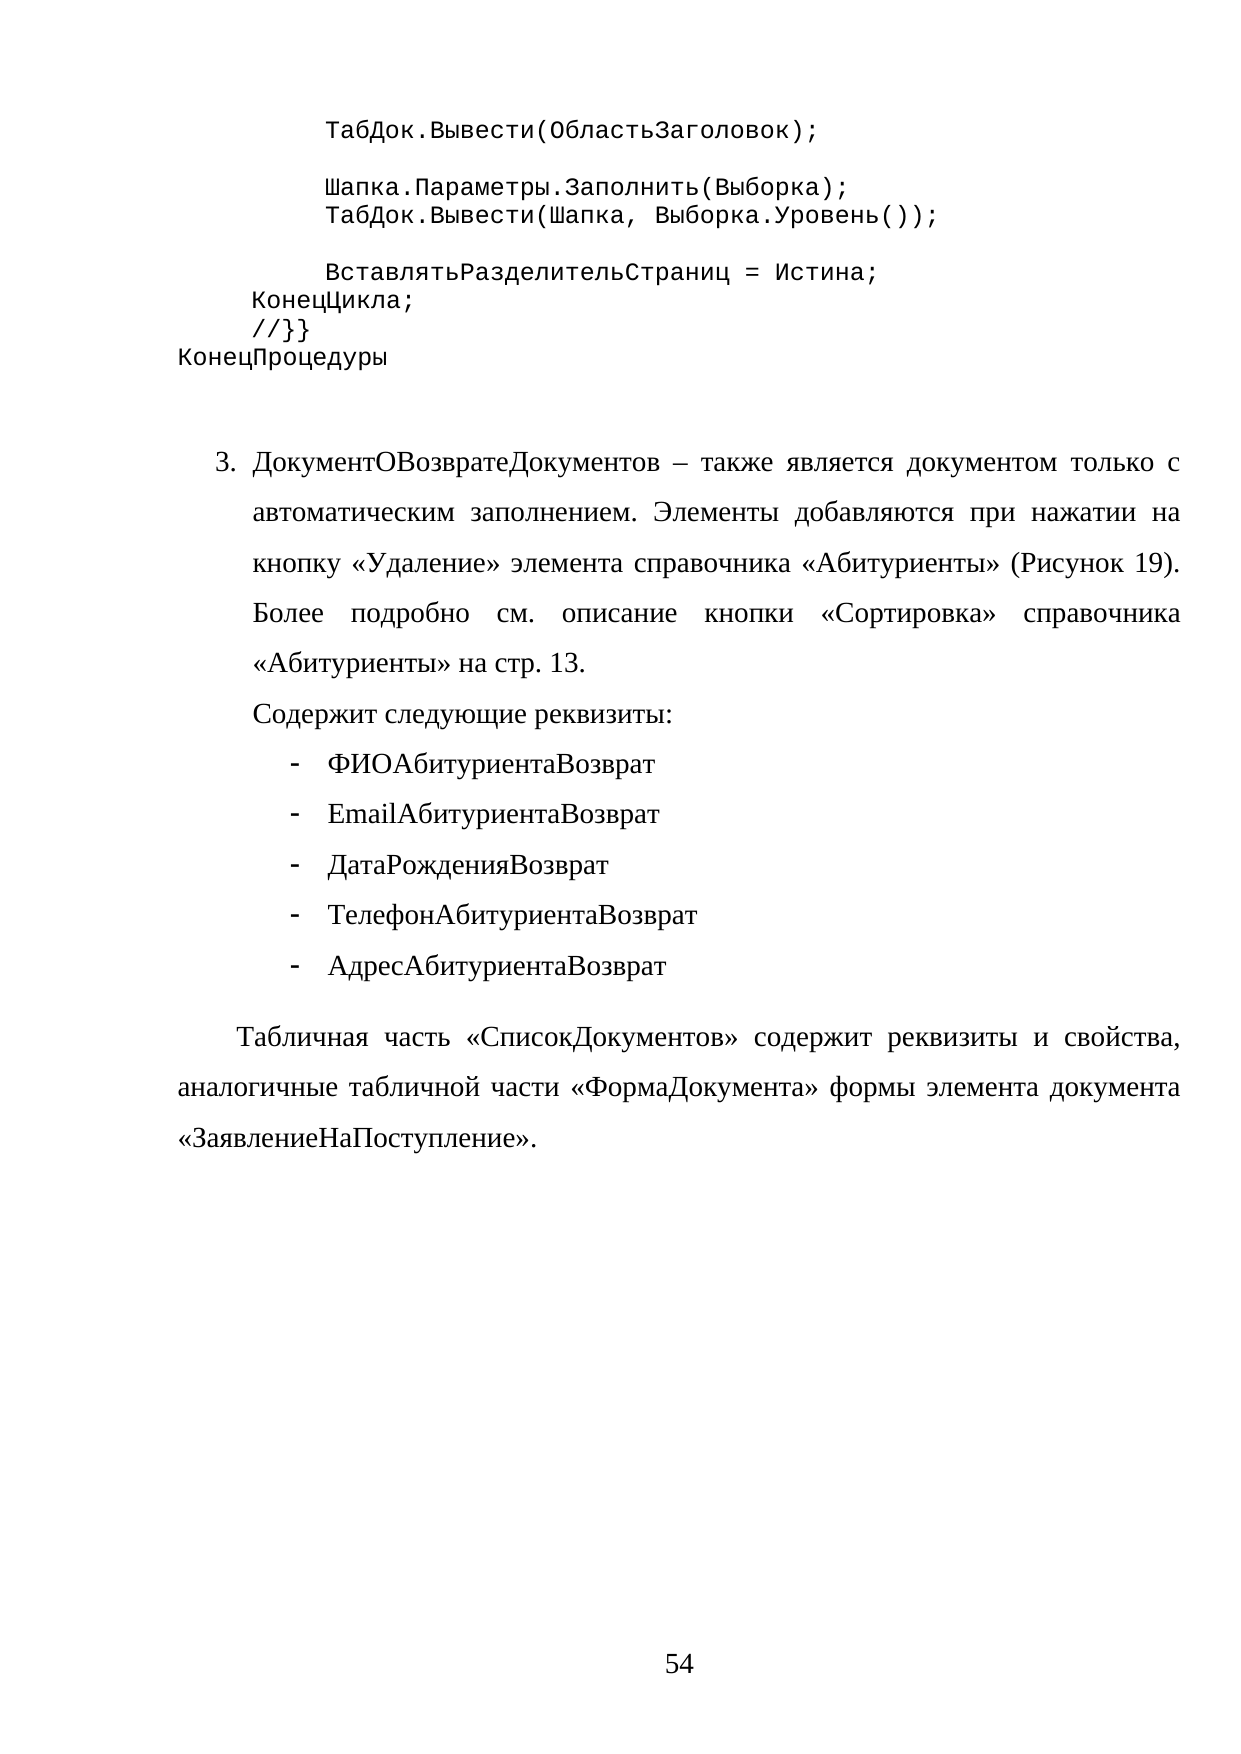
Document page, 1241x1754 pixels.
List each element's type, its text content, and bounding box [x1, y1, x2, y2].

list ФИОАбитуриентаВозврат [290, 746, 1181, 780]
list Содержит следующие реквизиты: [252, 696, 1181, 729]
text ВставлятьРазделительСтраниц = Истина; [177, 260, 1181, 288]
list ДатаРожденияВозврат [290, 847, 1181, 881]
list АдресАбитуриентаВозврат [290, 948, 1181, 981]
text Шапка.Параметры.Заполнить(Выборка); [177, 175, 1181, 203]
text КонецПроцедуры [177, 345, 1181, 373]
text ТабДок.Вывести(Шапка, Выборка.Уровень()); [177, 203, 1181, 231]
text КонецЦикла; [177, 288, 1181, 316]
list ТелефонАбитуриентаВозврат [290, 897, 1181, 931]
text Табличная часть «СписокДокументов» содержит реквизиты и свойства, аналогичные табличной части «ФормаДокумента» формы элемента документа «ЗаявлениеНаПоступление». [177, 1019, 1181, 1203]
text ТабДок.Вывести(ОбластьЗаголовок); [177, 118, 1181, 146]
list EmailАбитуриентаВозврат [290, 797, 1181, 830]
text //}} [177, 316, 1181, 345]
list ДокументОВозвратеДокументов – также является документом только с автоматическим заполнением. Элементы добавляются при нажатии на кнопку «Удаление» элемента справочника «Абитуриенты» (Рисунок 19). Более подробно см. описание кнопки «Сортировка» справочника «Абитуриенты» на стр. 13. [215, 444, 1181, 679]
